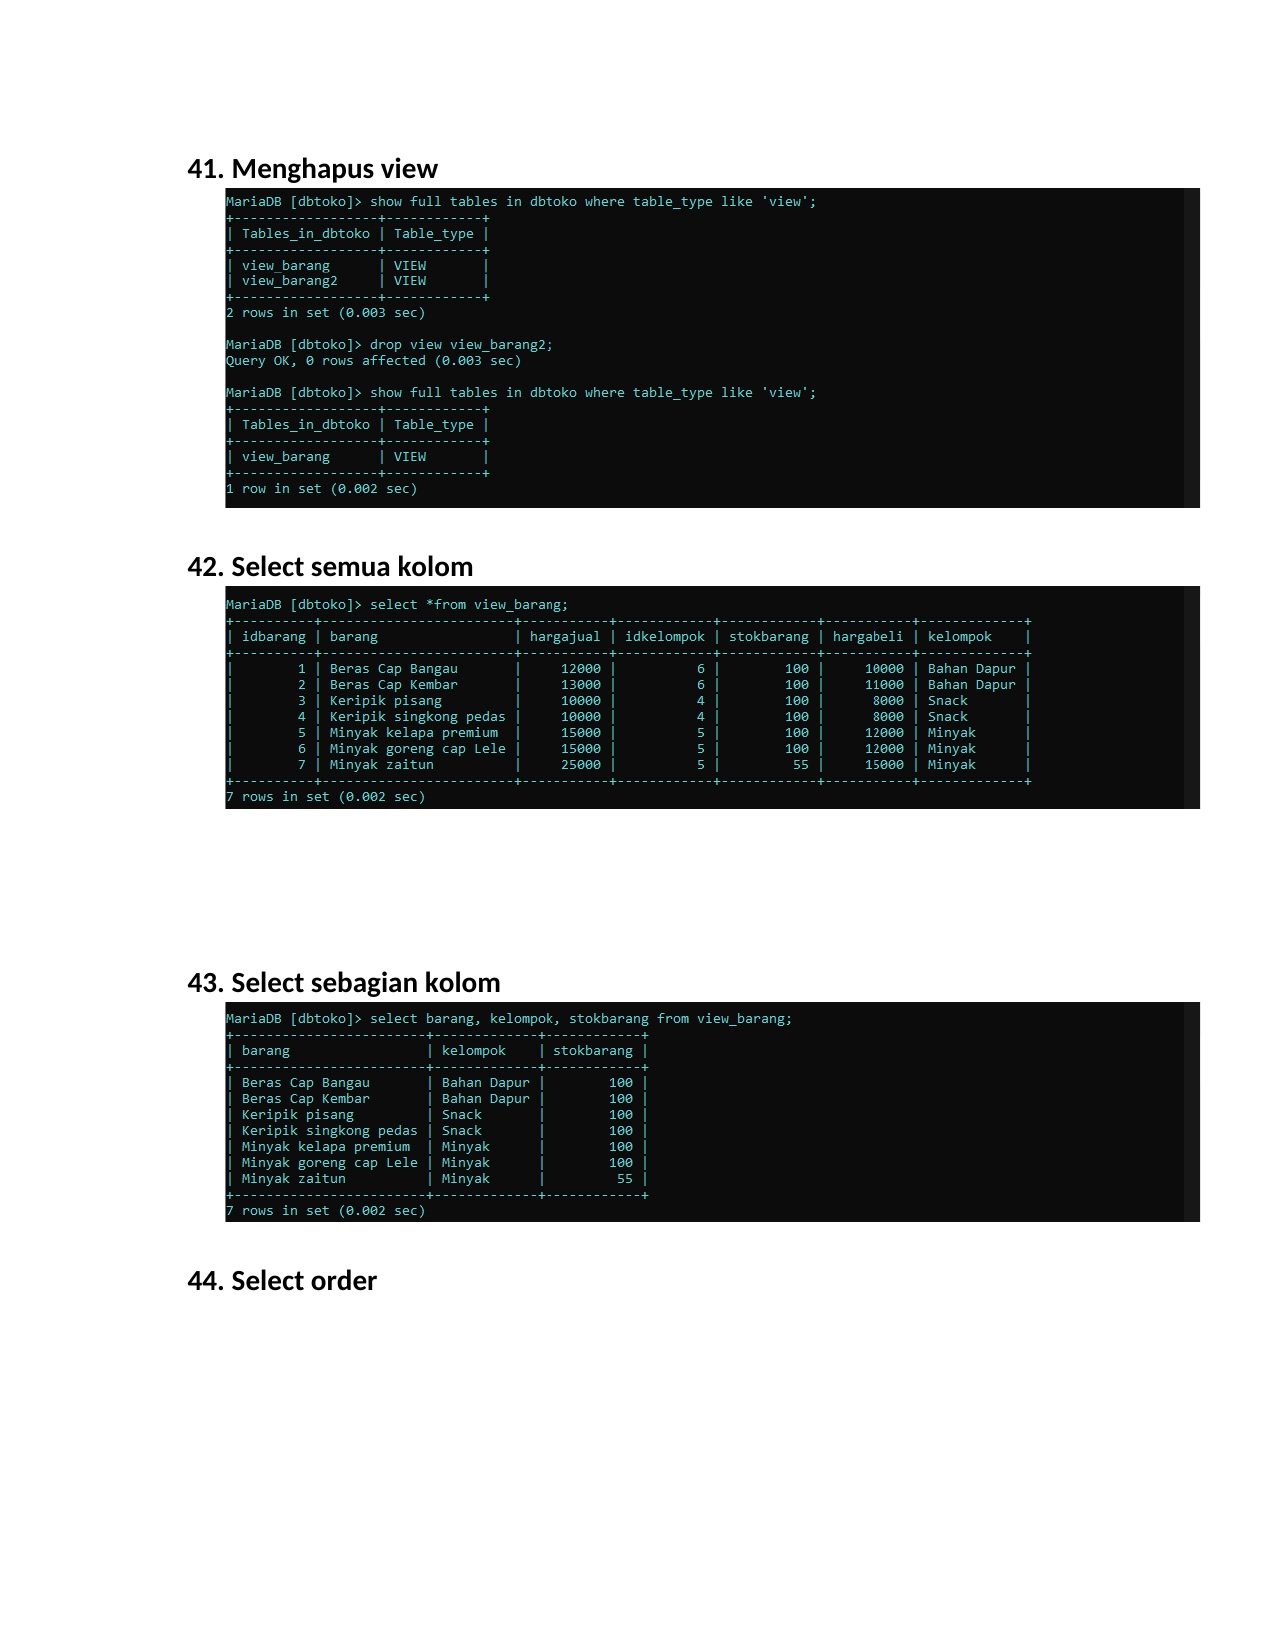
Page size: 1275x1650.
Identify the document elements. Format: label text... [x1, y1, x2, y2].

list Select semua kolom [187, 548, 1125, 583]
list Menghapus view [187, 150, 1125, 186]
picture [225, 188, 1200, 508]
picture [225, 586, 1200, 809]
list Select order [187, 1262, 1125, 1297]
list Select sebagian kolom [187, 964, 1125, 1000]
picture [225, 1002, 1200, 1222]
